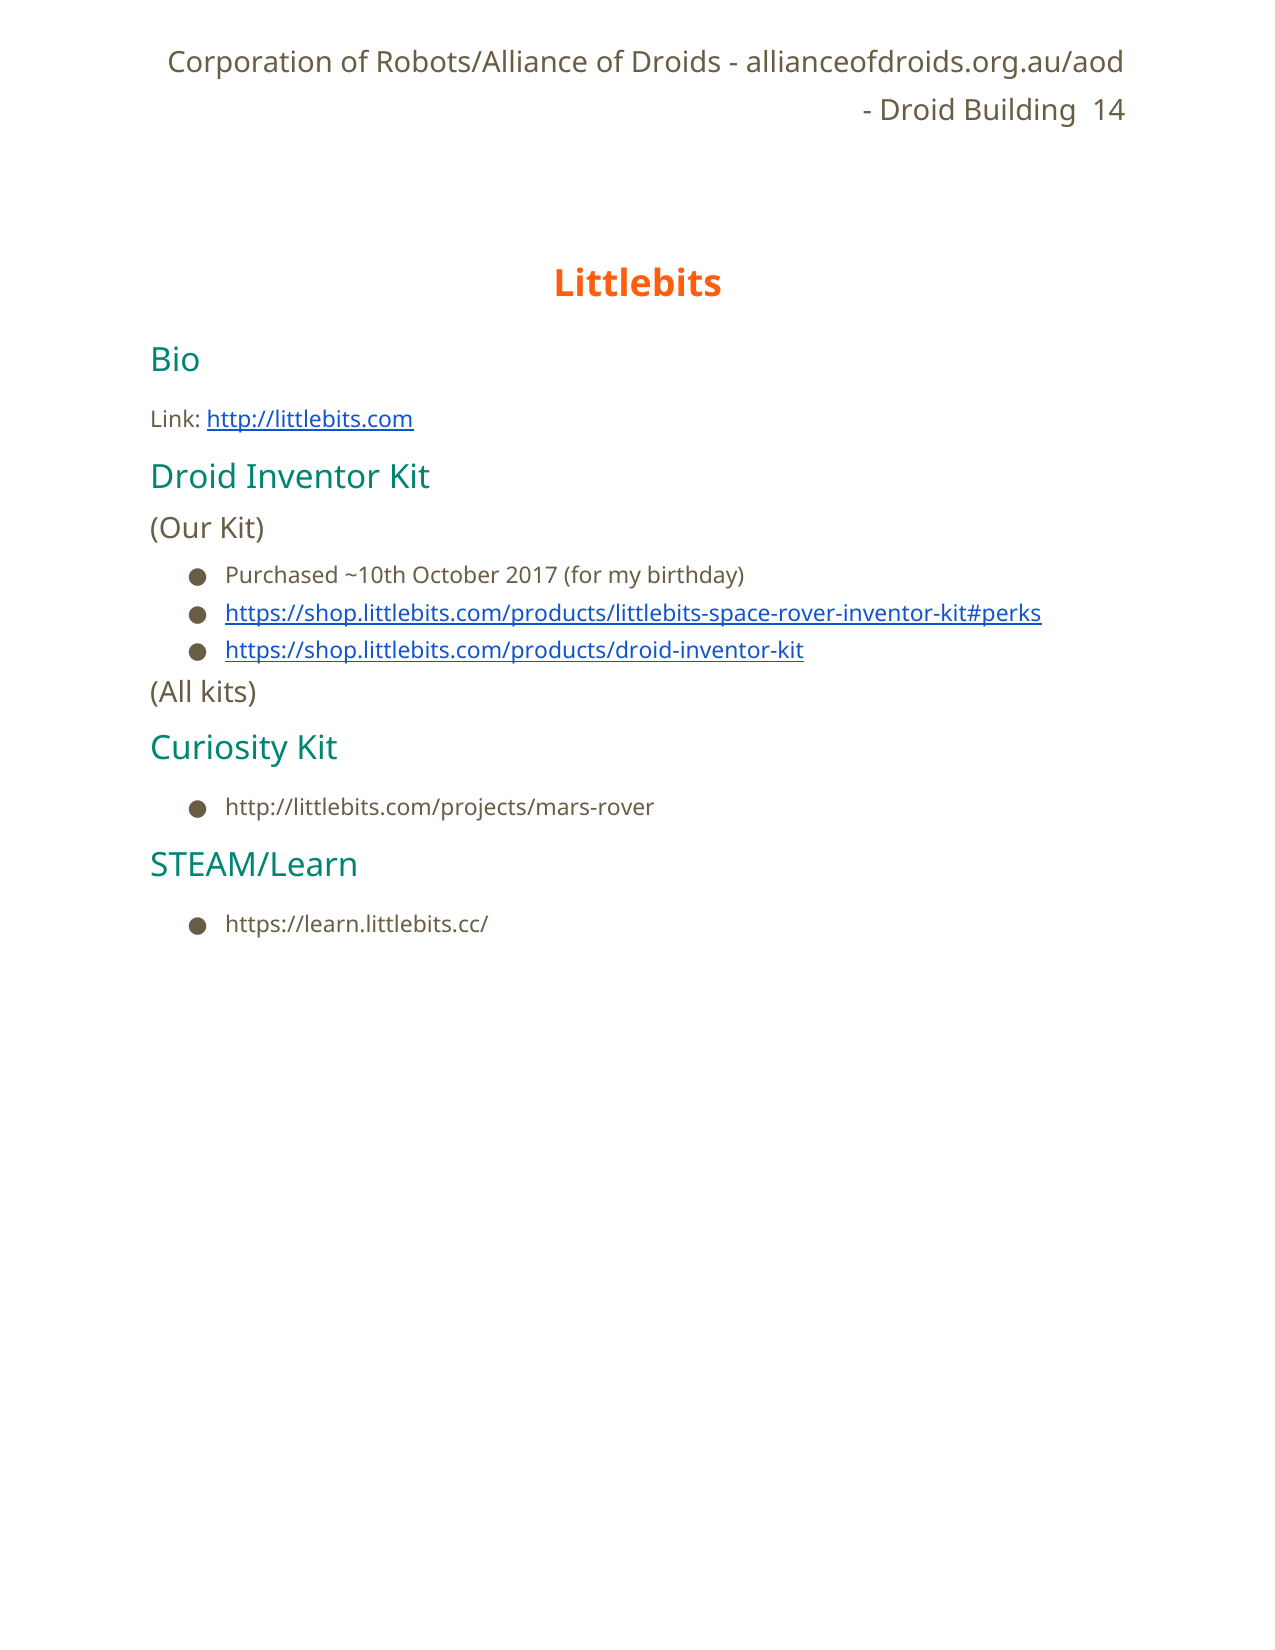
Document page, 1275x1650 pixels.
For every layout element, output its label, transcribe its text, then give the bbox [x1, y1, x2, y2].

list https://shop.littlebits.com/products/littlebits-space-rover-inventor-kit#perks [187, 597, 1125, 628]
subtitle Droid Inventor Kit [150, 452, 1125, 498]
subtitle Littlebits [150, 257, 1125, 308]
subtitle (Our Kit) [150, 507, 1125, 547]
text Link: http://littlebits.com [150, 402, 1125, 434]
list https://learn.littlebits.cc/ [187, 908, 1125, 939]
list Purchased ~10th October 2017 (for my birthday) [187, 559, 1125, 590]
subtitle (All kits) [150, 672, 1125, 711]
subtitle Curiosity Kit [150, 724, 1125, 769]
subtitle Bio [150, 336, 1125, 381]
list http://littlebits.com/projects/mars-rover [187, 791, 1125, 822]
list https://shop.littlebits.com/products/droid-inventor-kit [187, 634, 1125, 665]
subtitle STEAM/Learn [150, 841, 1125, 886]
